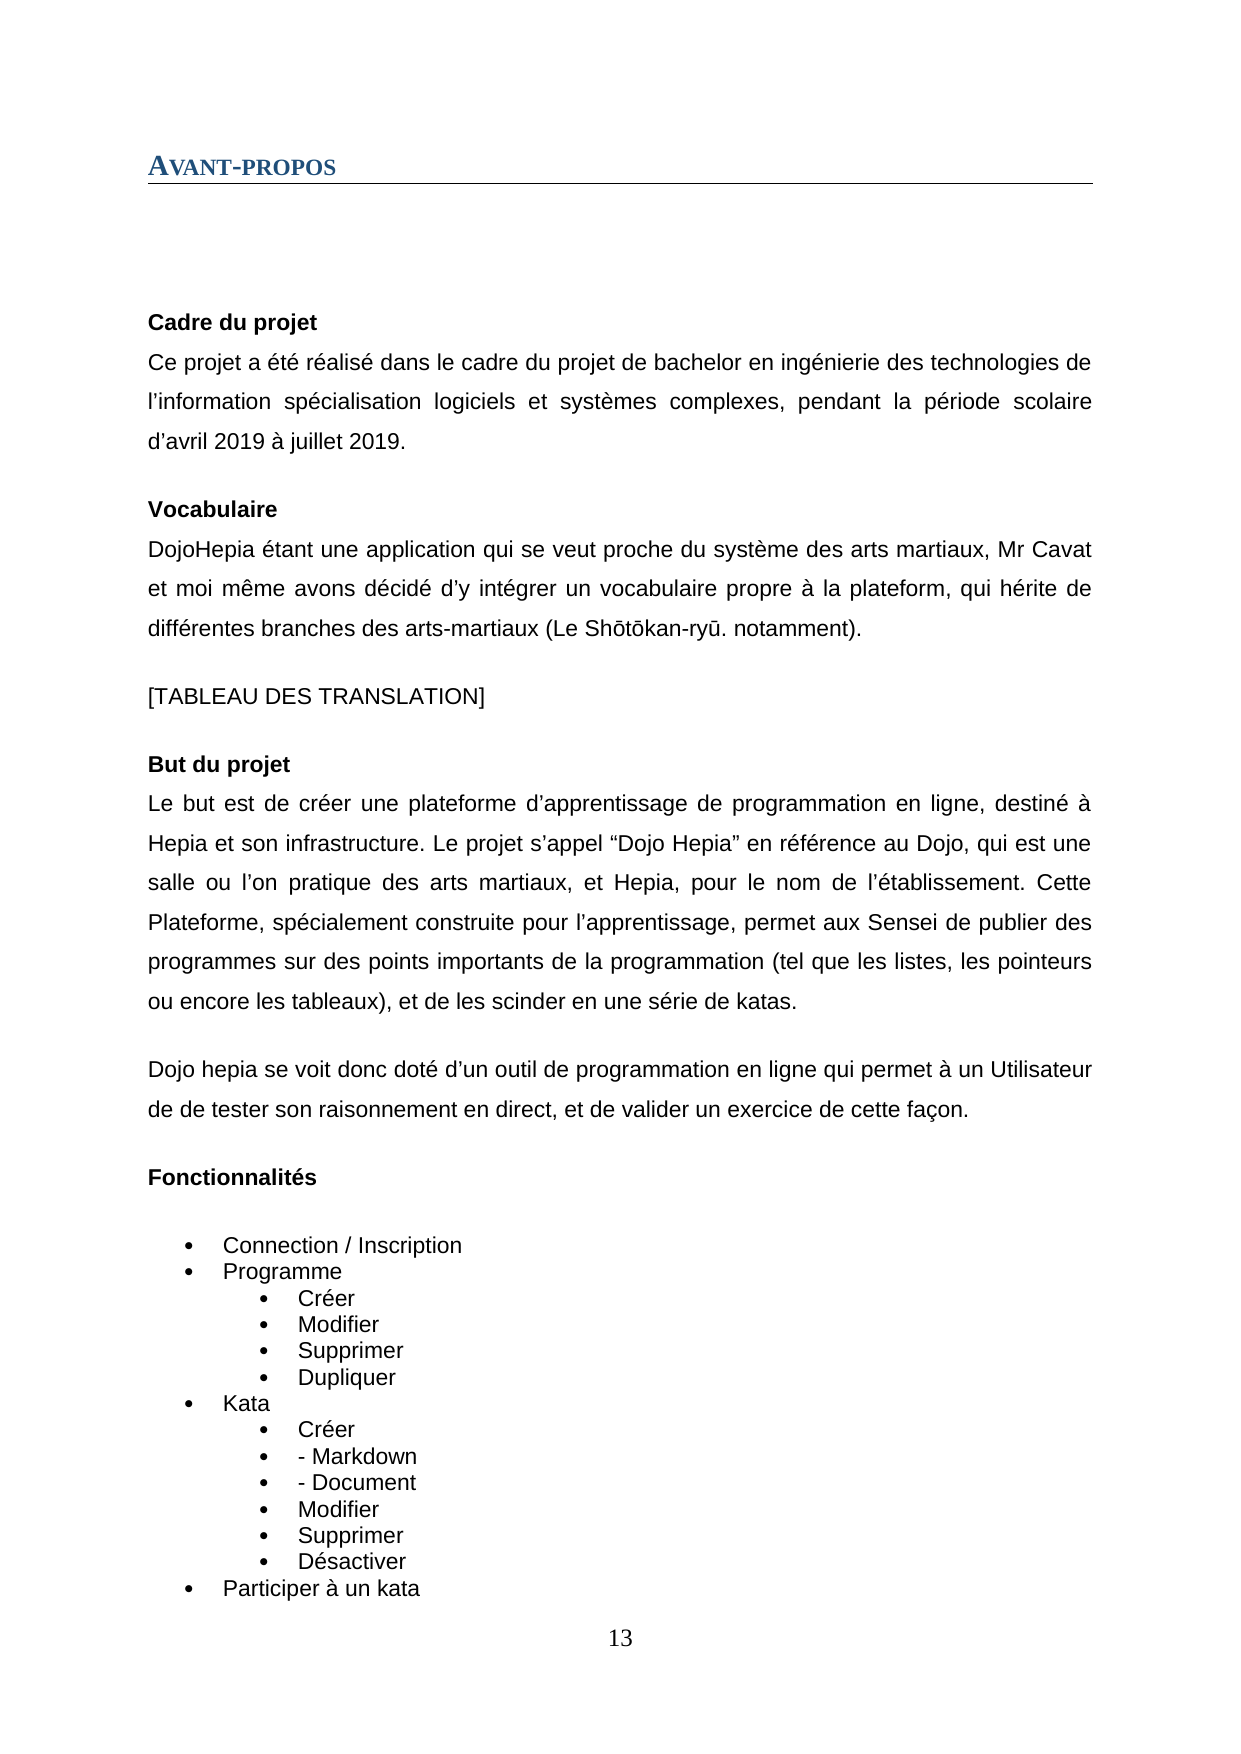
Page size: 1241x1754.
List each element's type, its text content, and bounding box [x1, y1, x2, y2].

text Fonctionnalités [148, 1164, 1093, 1190]
list Kata [185, 1390, 1093, 1416]
list Supprimer [260, 1522, 1093, 1548]
text Le but est de créer une plateforme d’apprentissage de programmation en ligne, destiné à Hepia et son infrastructure. Le projet s’appel “Dojo Hepia” en référence au Dojo, qui est une salle ou l’on pratique des arts martiaux, et Hepia, pour le nom de l’établissement. Cette Plateforme, spécialement construite pour l’apprentissage, permet aux Sensei de publier des programmes sur des points importants de la programmation (tel que les listes, les pointeurs ou encore les tableaux), et de les scinder en une série de katas. [148, 790, 1093, 1014]
list Créer [260, 1416, 1093, 1443]
text Cadre du projet [148, 309, 1093, 336]
list - Document [260, 1469, 1093, 1496]
list Désactiver [260, 1548, 1093, 1574]
text Ce projet a été réalisé dans le cadre du projet de bachelor en ingénierie des technologies de l’information spécialisation logiciels et systèmes complexes, pendant la période scolaire d’avril 2019 à juillet 2019. [148, 349, 1093, 454]
list Supprimer [260, 1337, 1093, 1364]
text [TABLEAU DES TRANSLATION] [148, 683, 1093, 709]
text Vocabulaire [148, 496, 1093, 522]
text DojoHepia étant une application qui se veut proche du système des arts martiaux, Mr Cavat et moi même avons décidé d’y intégrer un vocabulaire propre à la plateform, qui hérite de différentes branches des arts-martiaux (Le Shōtōkan-ryū. notamment). [148, 536, 1093, 641]
list Créer [260, 1285, 1093, 1311]
list Participer à un kata [185, 1574, 1093, 1601]
list Programme [185, 1258, 1093, 1285]
list Dupliquer [260, 1364, 1093, 1390]
list - Markdown [260, 1443, 1093, 1469]
list Modifier [260, 1311, 1093, 1337]
subtitle Avant-propos [148, 148, 1093, 183]
text But du projet [148, 751, 1093, 777]
list Modifier [260, 1496, 1093, 1522]
list Connection / Inscription [185, 1232, 1093, 1258]
text Dojo hepia se voit donc doté d’un outil de programmation en ligne qui permet à un Utilisateur de de tester son raisonnement en direct, et de valider un exercice de cette façon. [148, 1056, 1093, 1122]
